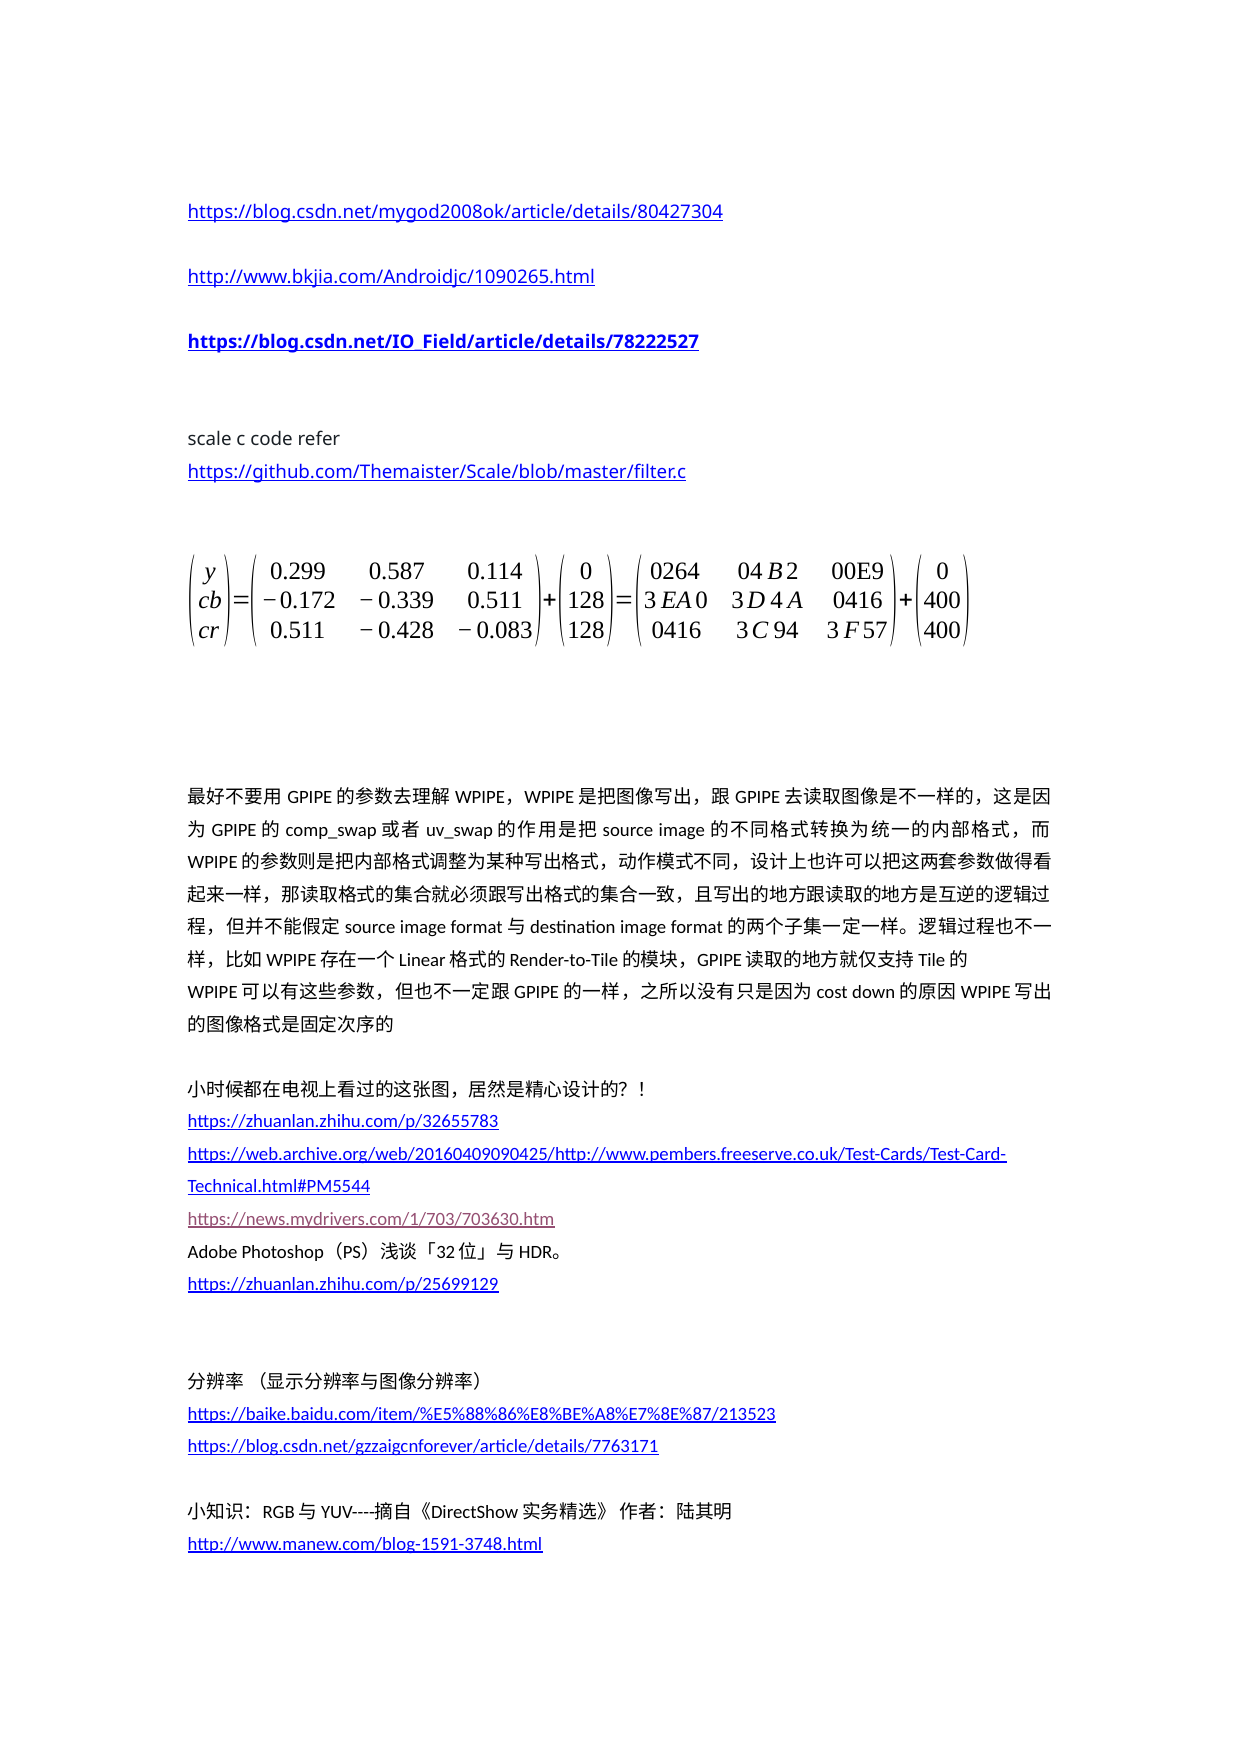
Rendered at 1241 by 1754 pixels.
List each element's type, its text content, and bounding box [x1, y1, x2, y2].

text https://zhuanlan.zhihu.com/p/25699129 [187, 1267, 1053, 1299]
text https://github.com/Themaister/Scale/blob/master/filter.c [187, 454, 1053, 487]
text https://zhuanlan.zhihu.com/p/32655783 [187, 1104, 1053, 1137]
text https://web.archive.org/web/20160409090425/http://www.pembers.freeserve.co.uk/Test-Cards/Test-Card-Technical.html#PM5544 [187, 1137, 1053, 1202]
text 小知识：RGB与YUV----摘自《DirectShow实务精选》 作者：陆其明 [187, 1494, 1053, 1527]
text 小时候都在电视上看过的这张图，居然是精心设计的？！ [187, 1072, 1053, 1104]
text WPIPE可以有这些参数，但也不一定跟GPIPE的一样，之所以没有只是因为cost down的原因WPIPE写出的图像格式是固定次序的 [187, 974, 1053, 1039]
text https://news.mydrivers.com/1/703/703630.htm [187, 1202, 1053, 1234]
text https://blog.csdn.net/gzzaigcnforever/article/details/7763171 [187, 1429, 1053, 1462]
text https://blog.csdn.net/mygod2008ok/article/details/80427304 [187, 194, 1053, 227]
text 最好不要用GPIPE的参数去理解WPIPE，WPIPE是把图像写出，跟GPIPE去读取图像是不一样的，这是因为GPIPE的comp_swap或者uv_swap的作用是把source image的不同格式转换为统一的内部格式，而WPIPE的参数则是把内部格式调整为某种写出格式，动作模式不同，设计上也许可以把这两套参数做得看起来一样，那读取格式的集合就必须跟写出格式的集合一致，且写出的地方跟读取的地方是互逆的逻辑过程，但并不能假定source image format与destination image format的两个子集一定一样。逻辑过程也不一样，比如WPIPE存在一个Linear格式的Render-to-Tile的模块，GPIPE读取的地方就仅支持Tile的 [187, 779, 1053, 974]
text 分辨率 （显示分辨率与图像分辨率） [187, 1364, 1053, 1397]
text https://blog.csdn.net/IO_Field/article/details/78222527 [187, 324, 1053, 357]
text http://www.manew.com/blog-1591-3748.html [187, 1527, 1053, 1559]
text https://baike.baidu.com/item/%E5%88%86%E8%BE%A8%E7%8E%87/213523 [187, 1397, 1053, 1429]
text http://www.bkjia.com/Androidjc/1090265.html [187, 259, 1053, 292]
text scale c code refer [187, 422, 1053, 454]
text Adobe Photoshop（PS）浅谈「32位」与HDR。 [187, 1234, 1053, 1267]
